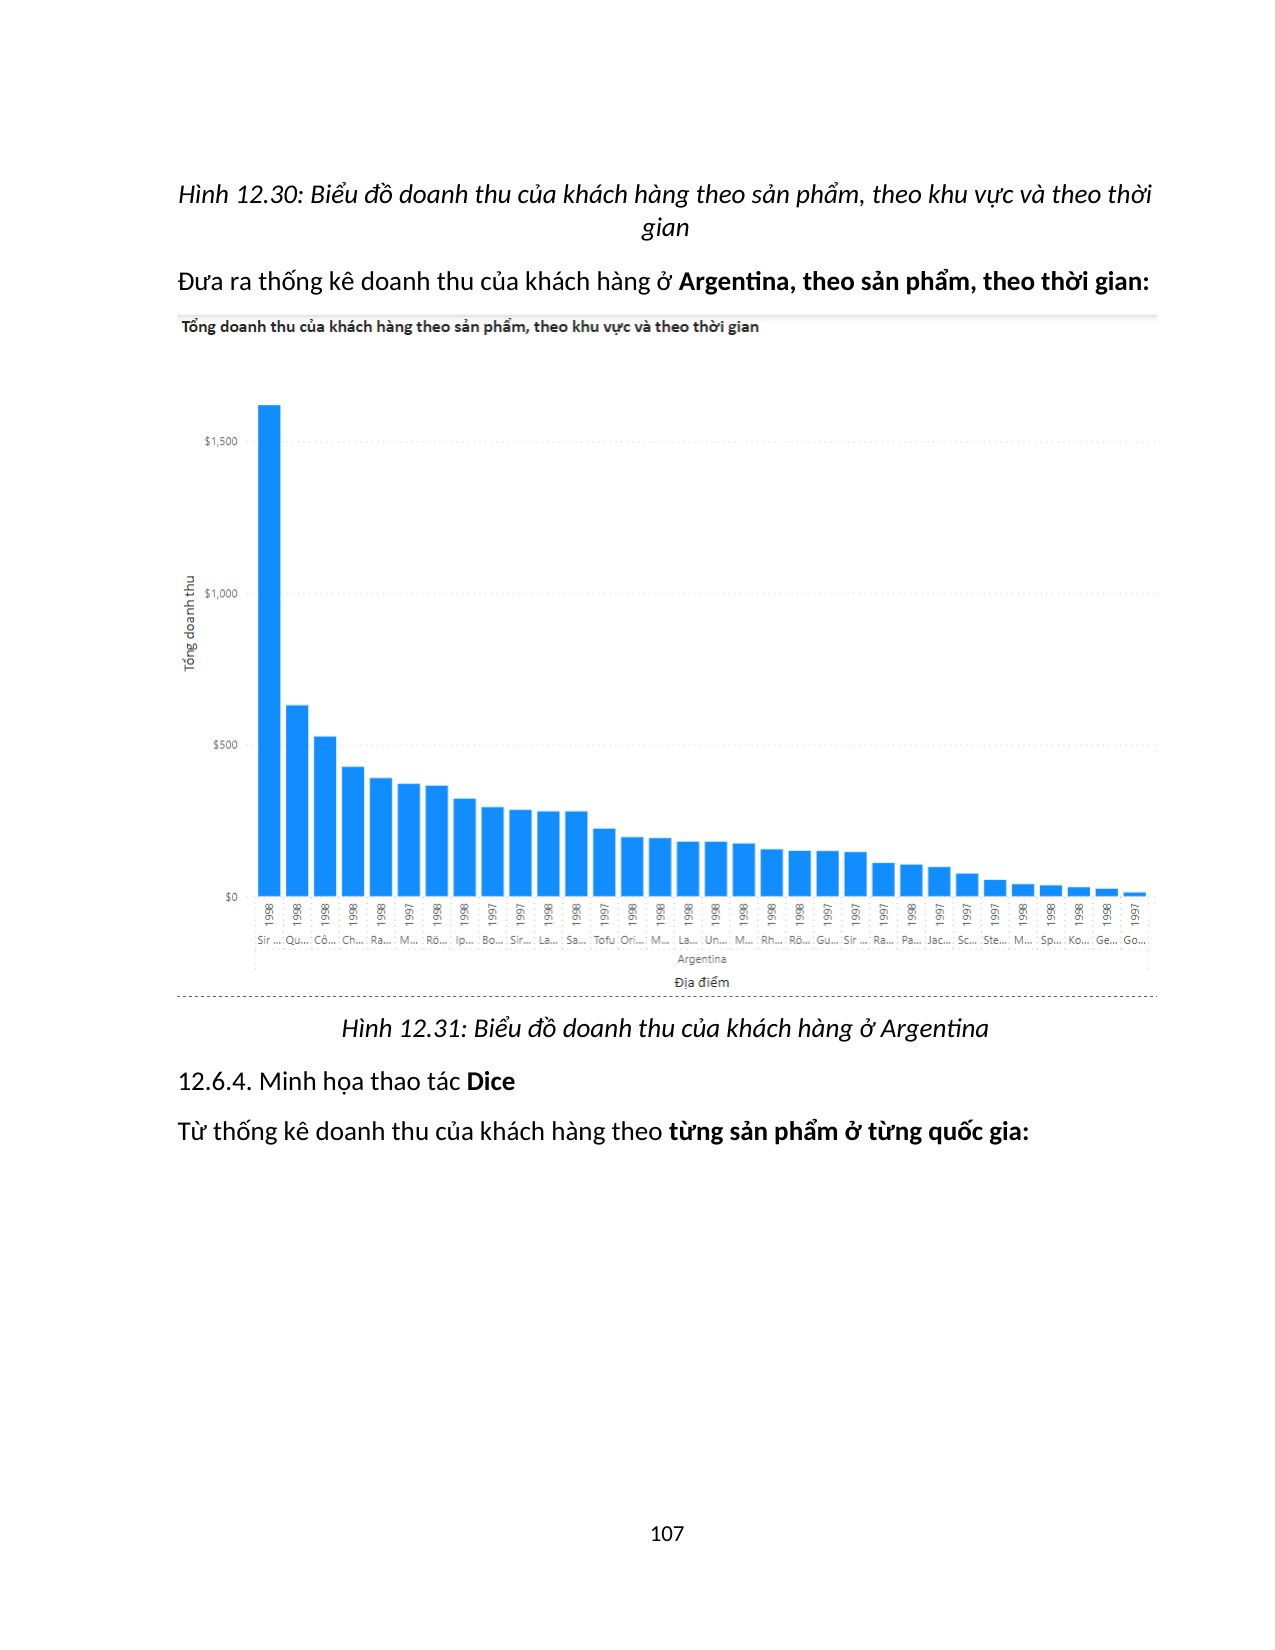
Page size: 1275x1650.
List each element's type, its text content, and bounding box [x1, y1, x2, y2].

picture [177, 313, 1157, 997]
text Từ thống kê doanh thu của khách hàng theo từng sản phẩm ở từng quốc gia: [177, 1114, 1157, 1147]
text 12.6.4. Minh họa thao tác Dice [177, 1064, 1157, 1098]
text Đưa ra thống kê doanh thu của khách hàng ở Argentina, theo sản phẩm, theo thời gian: [177, 264, 1157, 297]
text Hình 12.31: Biểu đồ doanh thu của khách hàng ở Argentina [177, 1011, 1157, 1044]
text Hình 12.30: Biểu đồ doanh thu của khách hàng theo sản phẩm, theo khu vực và theo thời gian [177, 177, 1157, 243]
